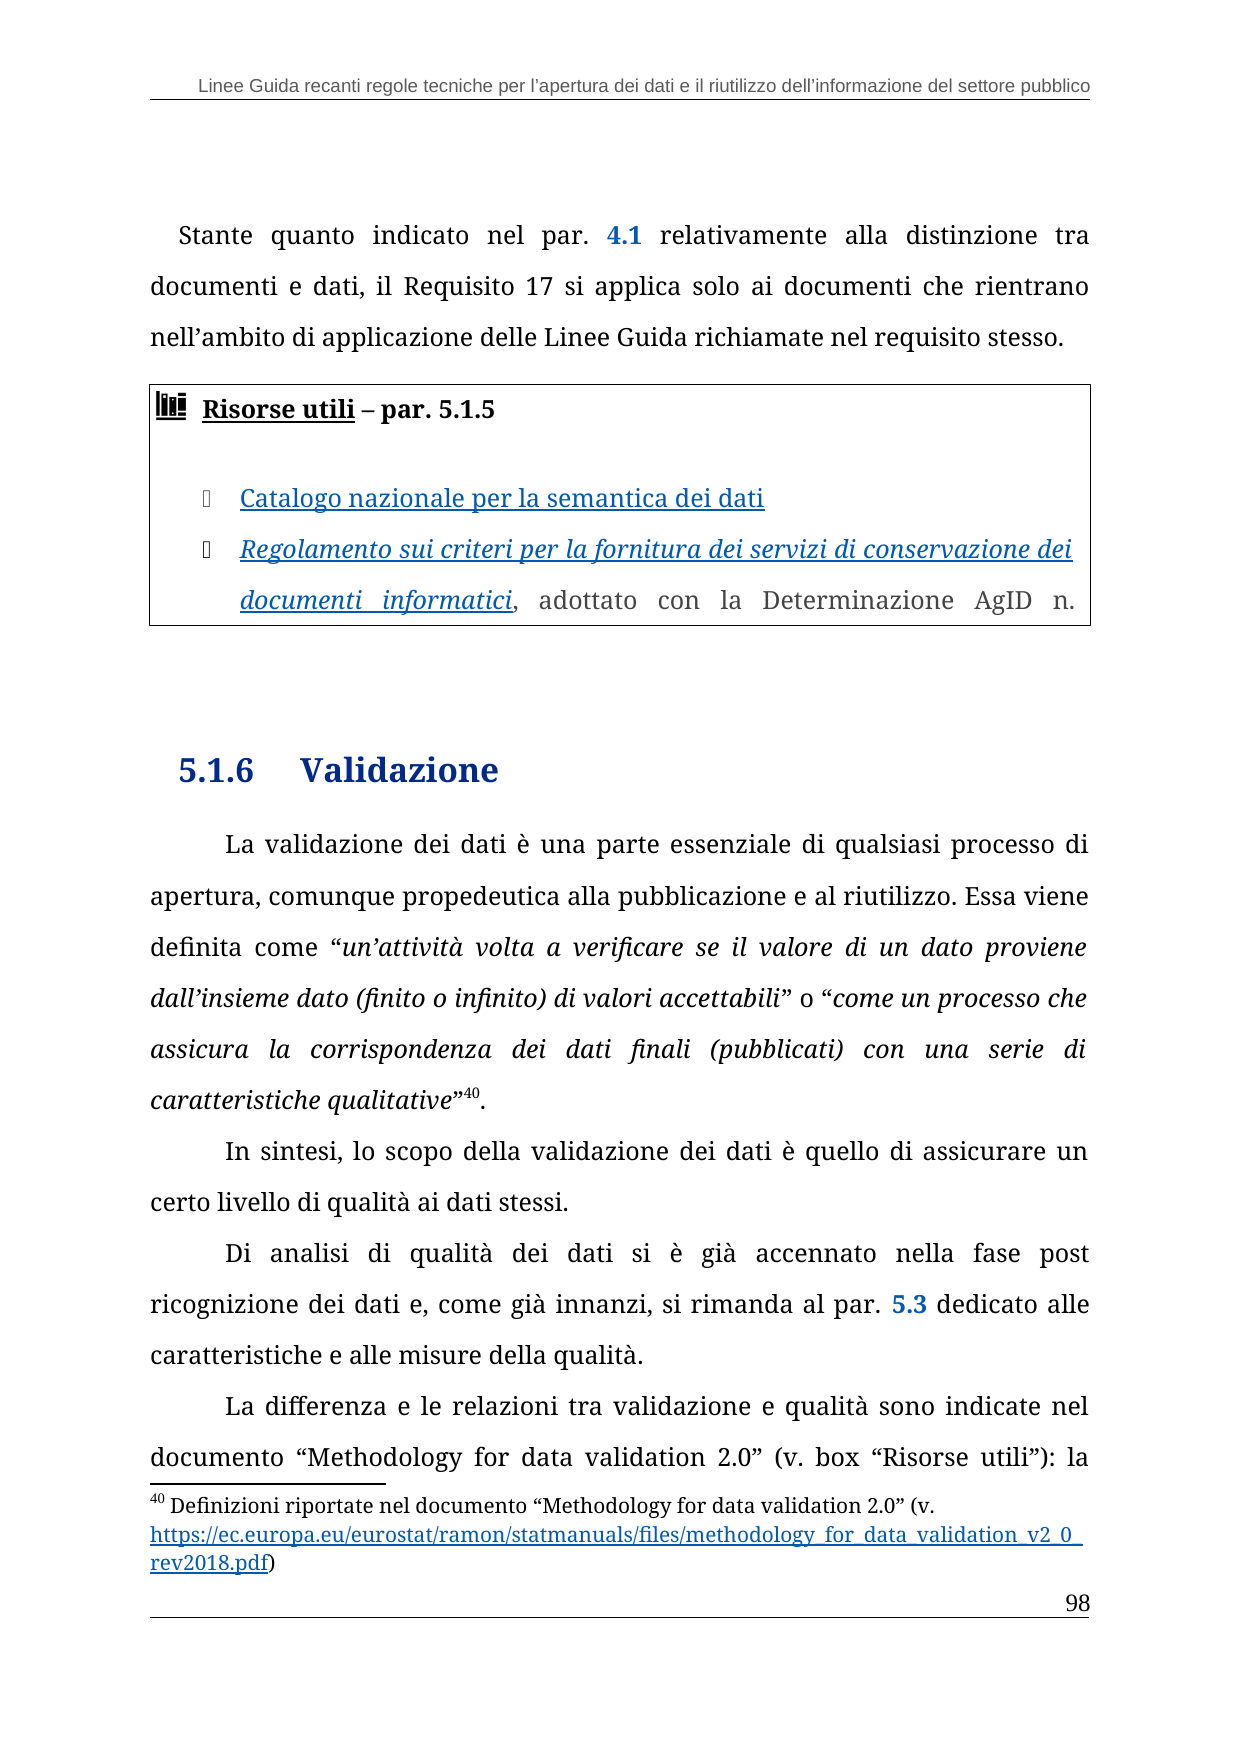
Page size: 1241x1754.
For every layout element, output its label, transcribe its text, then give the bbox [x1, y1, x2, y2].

text In sintesi, lo scopo della validazione dei dati è quello di assicurare un certo livello di qualità ai dati stessi. [150, 1133, 1090, 1218]
subtitle Validazione [178, 747, 1090, 792]
text Di analisi di qualità dei dati si è già accennato nella fase post ricognizione dei dati e, come già innanzi, si rimanda al par. 5.3 dedicato alle caratteristiche e alle misure della qualità. [150, 1236, 1090, 1372]
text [150, 1389, 1090, 1474]
text La validazione dei dati è una parte essenziale di qualsiasi processo di apertura, comunque propedeutica alla pubblicazione e al riutilizzo. Essa viene definita come “un’attività volta a verificare se il valore di un dato proviene dall’insieme dato (finito o infinito) di valori accettabili” o “come un processo che assicura la corrispondenza dei dati finali (pubblicati) con una serie di caratteristiche qualitative”. [150, 827, 1090, 1116]
list Stante quanto indicato nel par. 4.1 relativamente alla distinzione tra documenti e dati, il Requisito 17 si applica solo ai documenti che rientrano nell’ambito di applicazione delle Linee Guida richiamate nel requisito stesso. [150, 218, 1090, 354]
picture [150, 385, 192, 426]
